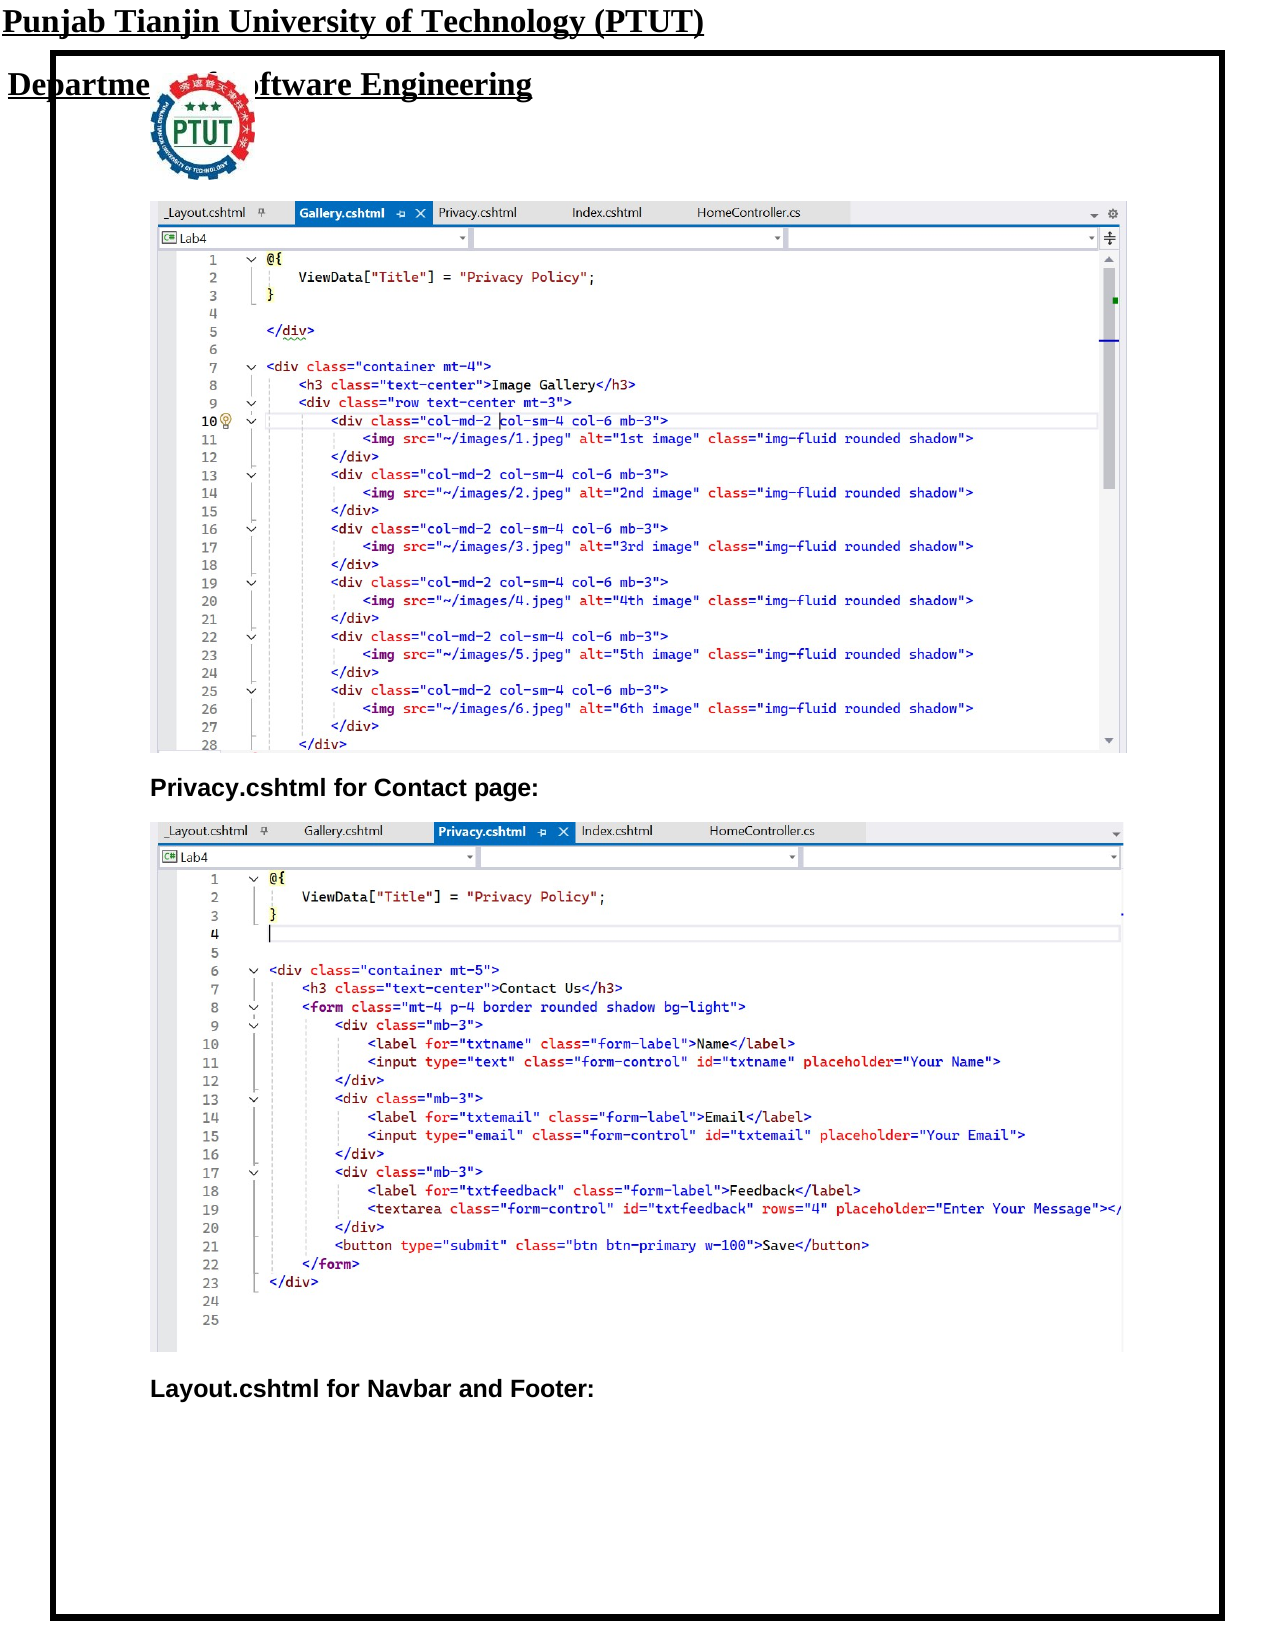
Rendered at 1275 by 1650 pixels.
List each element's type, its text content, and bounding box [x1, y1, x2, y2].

picture [150, 822, 1124, 842]
picture [150, 73, 255, 180]
text Privacy.cshtml for Contact page: [150, 773, 1142, 802]
picture [150, 201, 1127, 753]
text Layout.cshtml for Navbar and Footer: [150, 842, 1142, 1402]
